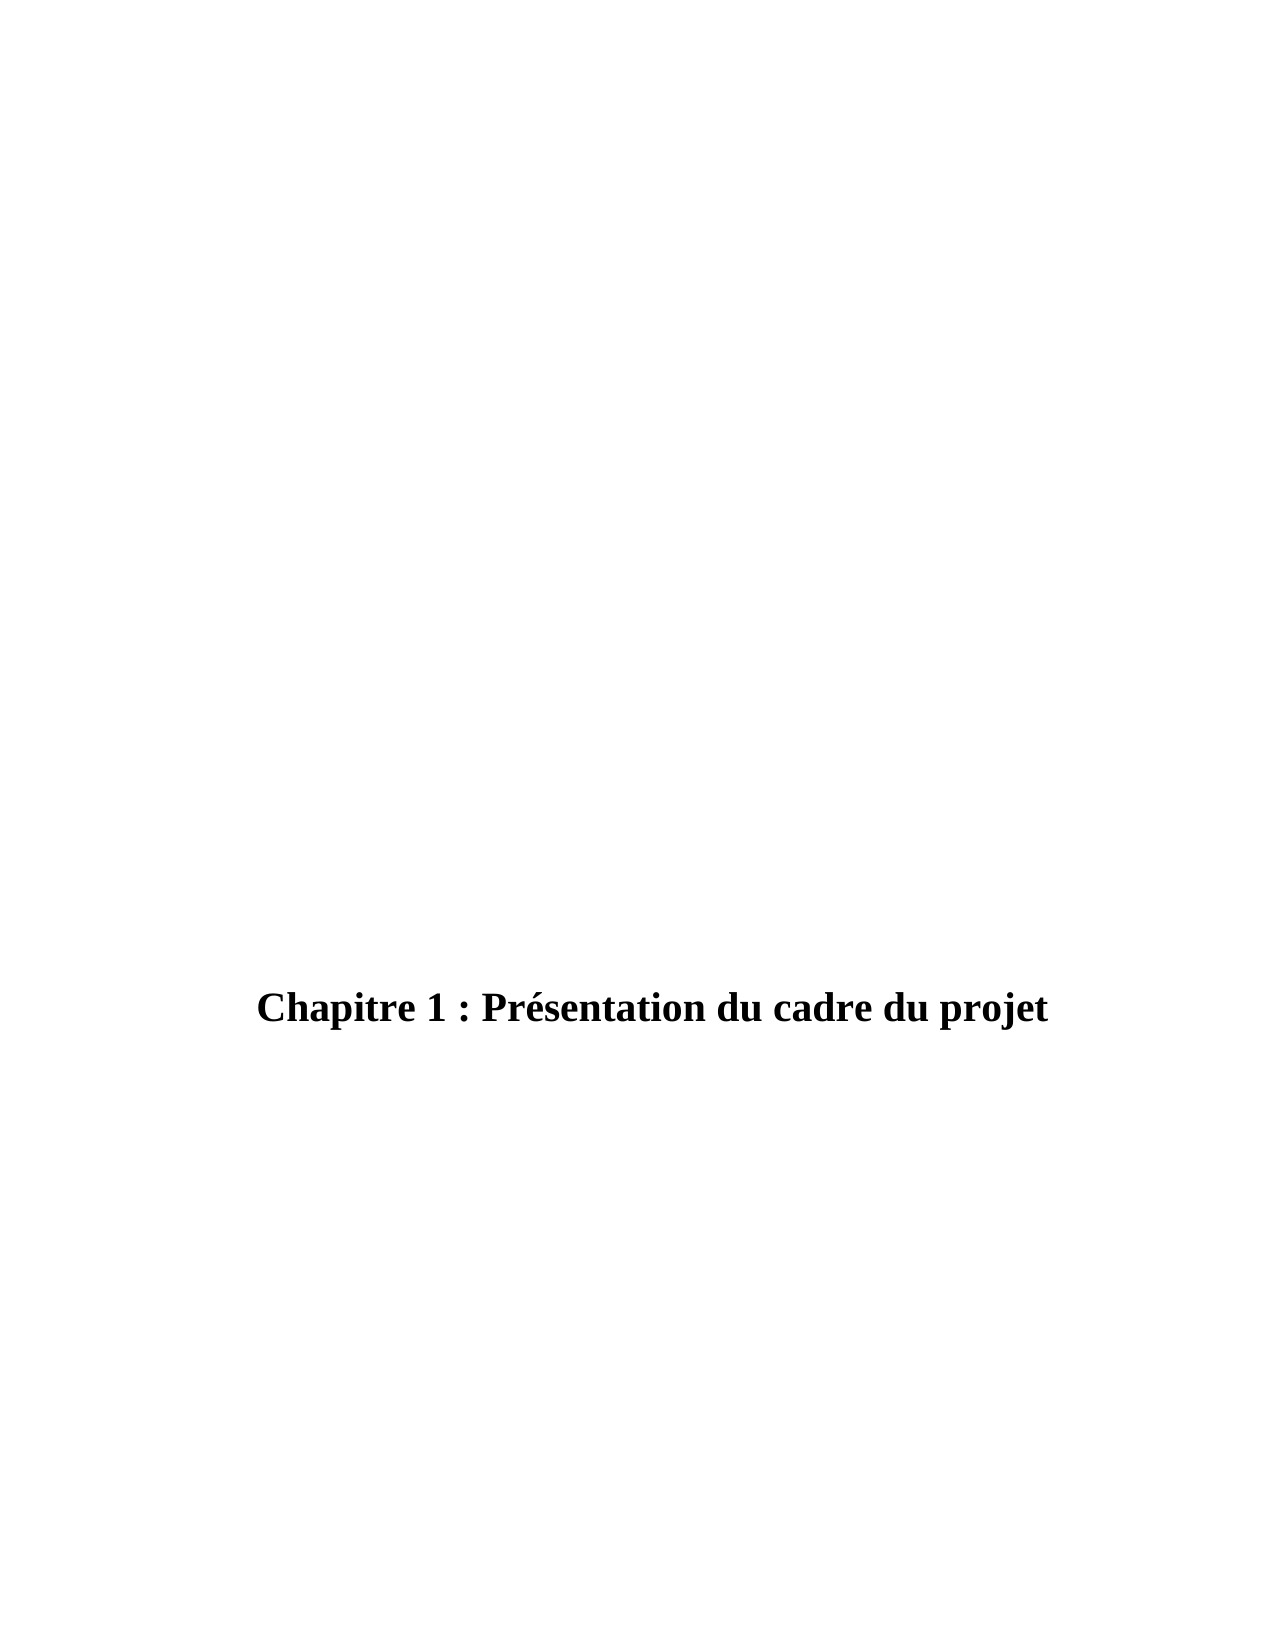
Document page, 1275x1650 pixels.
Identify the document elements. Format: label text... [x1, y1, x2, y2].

subtitle Chapitre 1 : Présentation du cadre du projet [150, 983, 1125, 1031]
